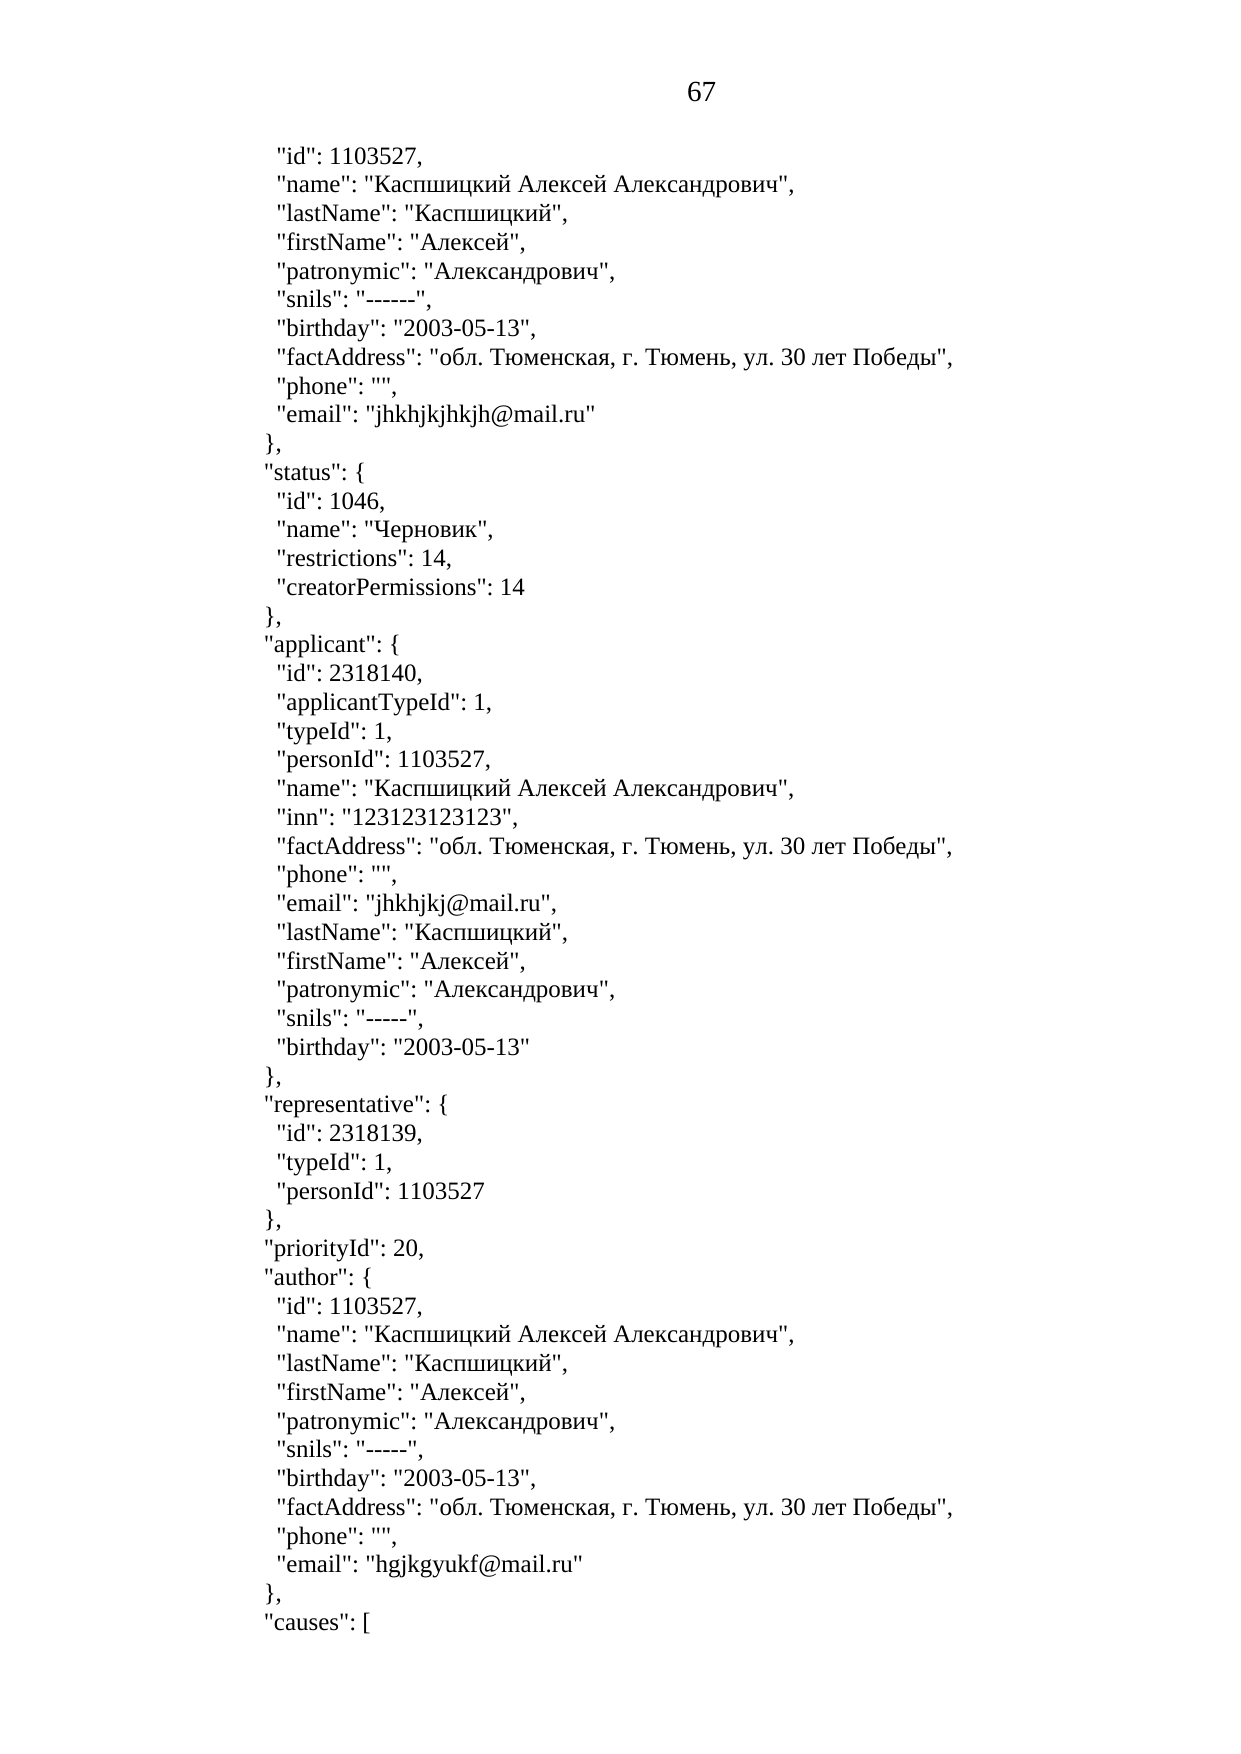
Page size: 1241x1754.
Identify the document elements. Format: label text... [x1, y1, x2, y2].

text "firstName": "Алексей", [177, 227, 1152, 256]
text "lastName": "Каспшицкий", [177, 917, 1152, 946]
text "name": "Черновик", [177, 514, 1152, 543]
text "inn": "123123123123", [177, 802, 1152, 831]
text "applicant": { [177, 629, 1152, 658]
text "typeId": 1, [177, 1147, 1152, 1176]
text "personId": 1103527, [177, 744, 1152, 773]
text "snils": "-----", [177, 1003, 1152, 1032]
text "typeId": 1, [177, 716, 1152, 744]
text "factAddress": "обл. Тюменская, г. Тюмень, ул. 30 лет Победы", [177, 342, 1152, 371]
text "firstName": "Алексей", [177, 1377, 1152, 1406]
text "patronymic": "Александрович", [177, 1406, 1152, 1434]
text "birthday": "2003-05-13", [177, 1463, 1152, 1492]
text "id": 2318140, [177, 658, 1152, 687]
text "birthday": "2003-05-13" [177, 1032, 1152, 1061]
text "phone": "", [177, 1521, 1152, 1549]
text "snils": "-----", [177, 1434, 1152, 1463]
text "applicantTypeId": 1, [177, 687, 1152, 716]
text "id": 1103527, [177, 141, 1152, 169]
text "personId": 1103527 [177, 1176, 1152, 1204]
text "phone": "", [177, 371, 1152, 399]
text "name": "Каспшицкий Алексей Александрович", [177, 1319, 1152, 1348]
text }, [177, 428, 1152, 457]
text "patronymic": "Александрович", [177, 974, 1152, 1003]
text "name": "Каспшицкий Алексей Александрович", [177, 773, 1152, 802]
text "email": "jhkhjkjhkjh@mail.ru" [177, 399, 1152, 428]
text }, [177, 1578, 1152, 1607]
text "id": 1046, [177, 486, 1152, 514]
text "priorityId": 20, [177, 1233, 1152, 1262]
text "lastName": "Каспшицкий", [177, 198, 1152, 227]
text "patronymic": "Александрович", [177, 256, 1152, 284]
text "phone": "", [177, 859, 1152, 888]
text "birthday": "2003-05-13", [177, 313, 1152, 342]
text "id": 1103527, [177, 1291, 1152, 1319]
text "factAddress": "обл. Тюменская, г. Тюмень, ул. 30 лет Победы", [177, 831, 1152, 859]
text "restrictions": 14, [177, 543, 1152, 572]
text "factAddress": "обл. Тюменская, г. Тюмень, ул. 30 лет Победы", [177, 1492, 1152, 1521]
text "author": { [177, 1262, 1152, 1291]
text "id": 2318139, [177, 1118, 1152, 1147]
text "firstName": "Алексей", [177, 946, 1152, 974]
text }, [177, 1204, 1152, 1233]
text "lastName": "Каспшицкий", [177, 1348, 1152, 1377]
text "email": "jhkhjkj@mail.ru", [177, 888, 1152, 917]
text "representative": { [177, 1089, 1152, 1118]
text }, [177, 601, 1152, 629]
text "name": "Каспшицкий Алексей Александрович", [177, 169, 1152, 198]
text }, [177, 1061, 1152, 1089]
text "creatorPermissions": 14 [177, 572, 1152, 601]
text "status": { [177, 457, 1152, 486]
text "email": "hgjkgyukf@mail.ru" [177, 1549, 1152, 1578]
text "snils": "------", [177, 284, 1152, 313]
text "causes": [ [177, 1607, 1152, 1636]
